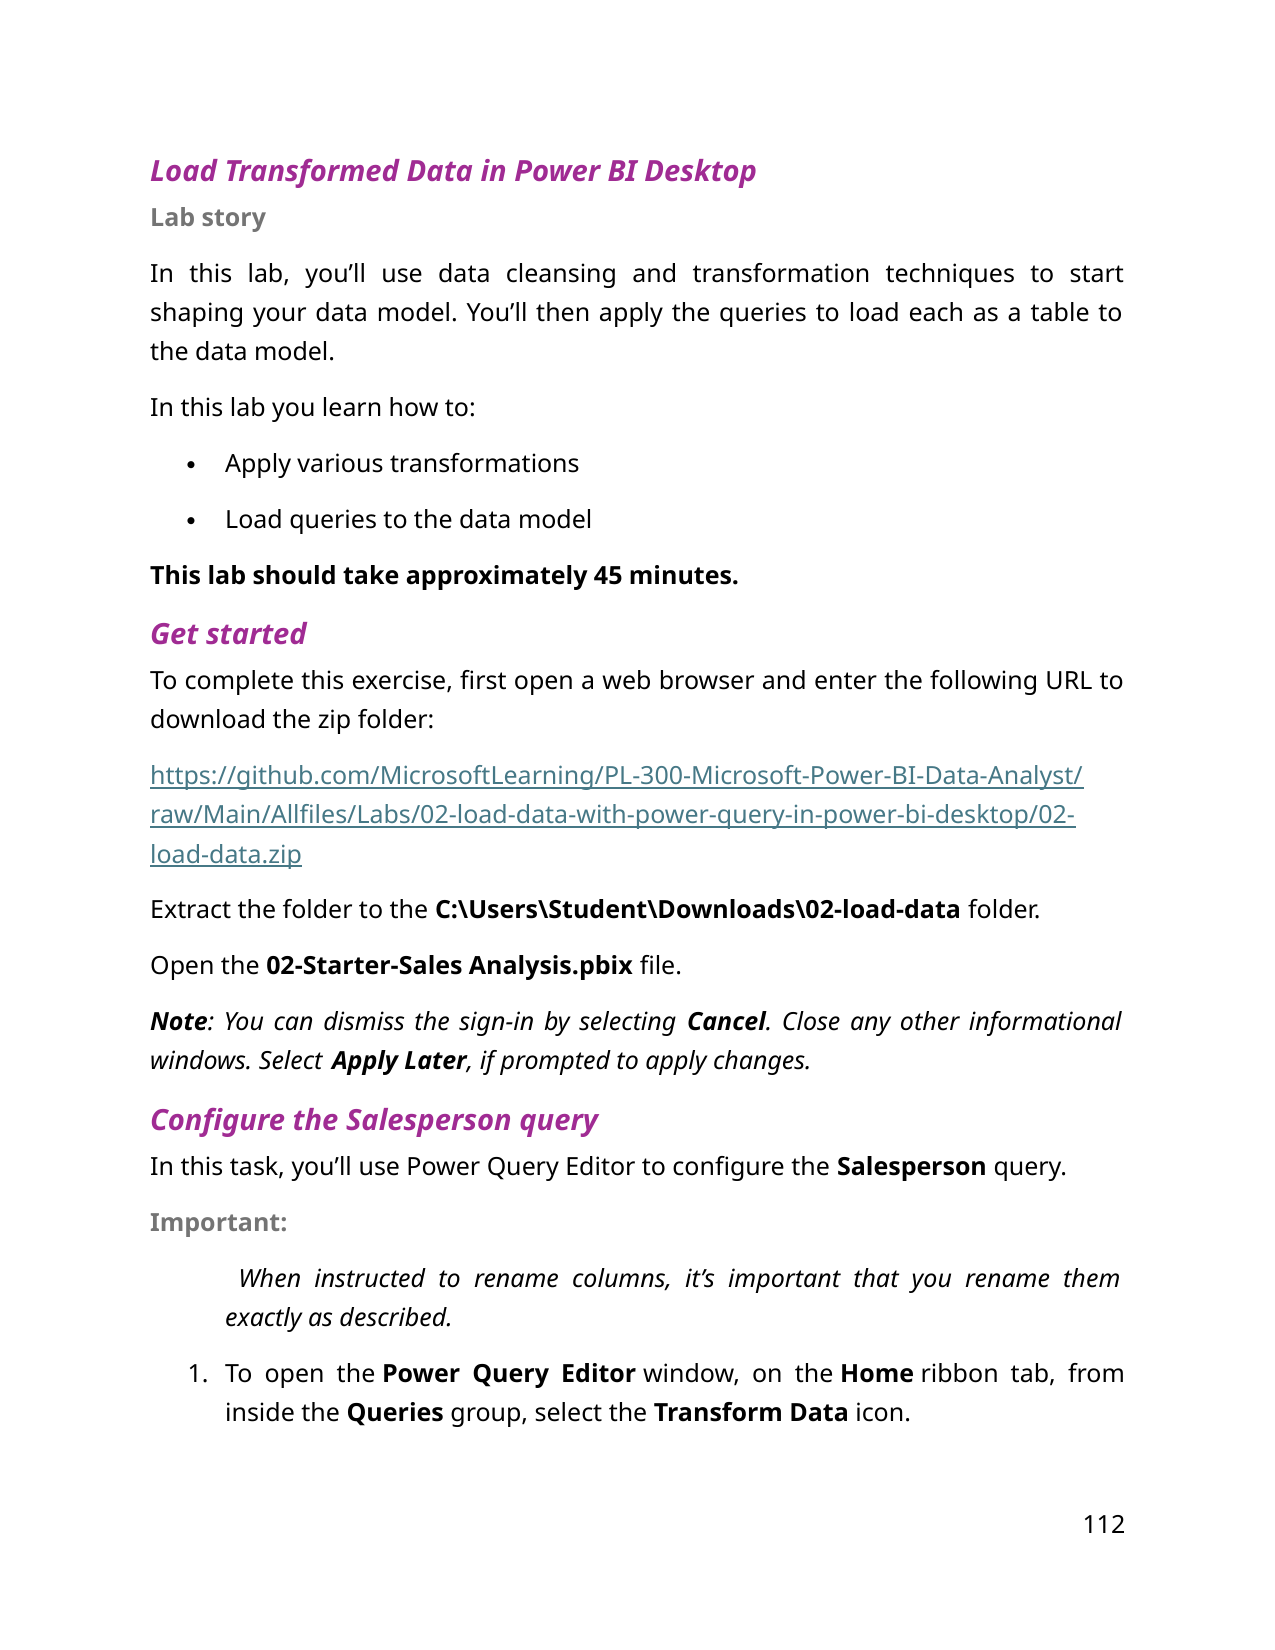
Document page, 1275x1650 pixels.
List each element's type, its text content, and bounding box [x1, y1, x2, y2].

text To complete this exercise, first open a web browser and enter the following URL to download the zip folder: [150, 663, 1125, 736]
list Apply various transformations [187, 446, 1125, 480]
text https://github.com/MicrosoftLearning/PL-300-Microsoft-Power-BI-Data-Analyst/raw/Main/Allfiles/Labs/02-load-data-with-power-query-in-power-bi-desktop/02-load-data.zip [150, 758, 1125, 870]
text This lab should take approximately 45 minutes. [150, 557, 1125, 591]
list Load queries to the data model [187, 501, 1125, 536]
text Important: [150, 1204, 1125, 1238]
subtitle Configure the Salesperson query [150, 1099, 1125, 1138]
text Extract the folder to the C:\Users\Student\Downloads\02-load-data folder. [150, 892, 1125, 926]
subtitle Load Transformed Data in Power BI Desktop [150, 150, 1125, 190]
text In this lab, you’ll use data cleansing and transformation techniques to start shaping your data model. You’ll then apply the queries to load each as a table to the data model. [150, 256, 1125, 368]
text Open the 02-Starter-Sales Analysis.pbix file. [150, 948, 1125, 982]
subtitle Get started [150, 613, 1125, 653]
text Note: You can dismiss the sign-in by selecting Cancel. Close any other informational windows. Select Apply Later, if prompted to apply changes. [150, 1004, 1125, 1077]
text When instructed to rename columns, it’s important that you rename them exactly as described. [225, 1260, 1125, 1333]
text In this task, you’ll use Power Query Editor to configure the Salesperson query. [150, 1148, 1125, 1183]
text In this lab you learn how to: [150, 390, 1125, 424]
list To open the Power Query Editor window, on the Home ribbon tab, from inside the Queries group, select the Transform Data icon. [187, 1355, 1125, 1428]
text Lab story [150, 200, 1125, 234]
